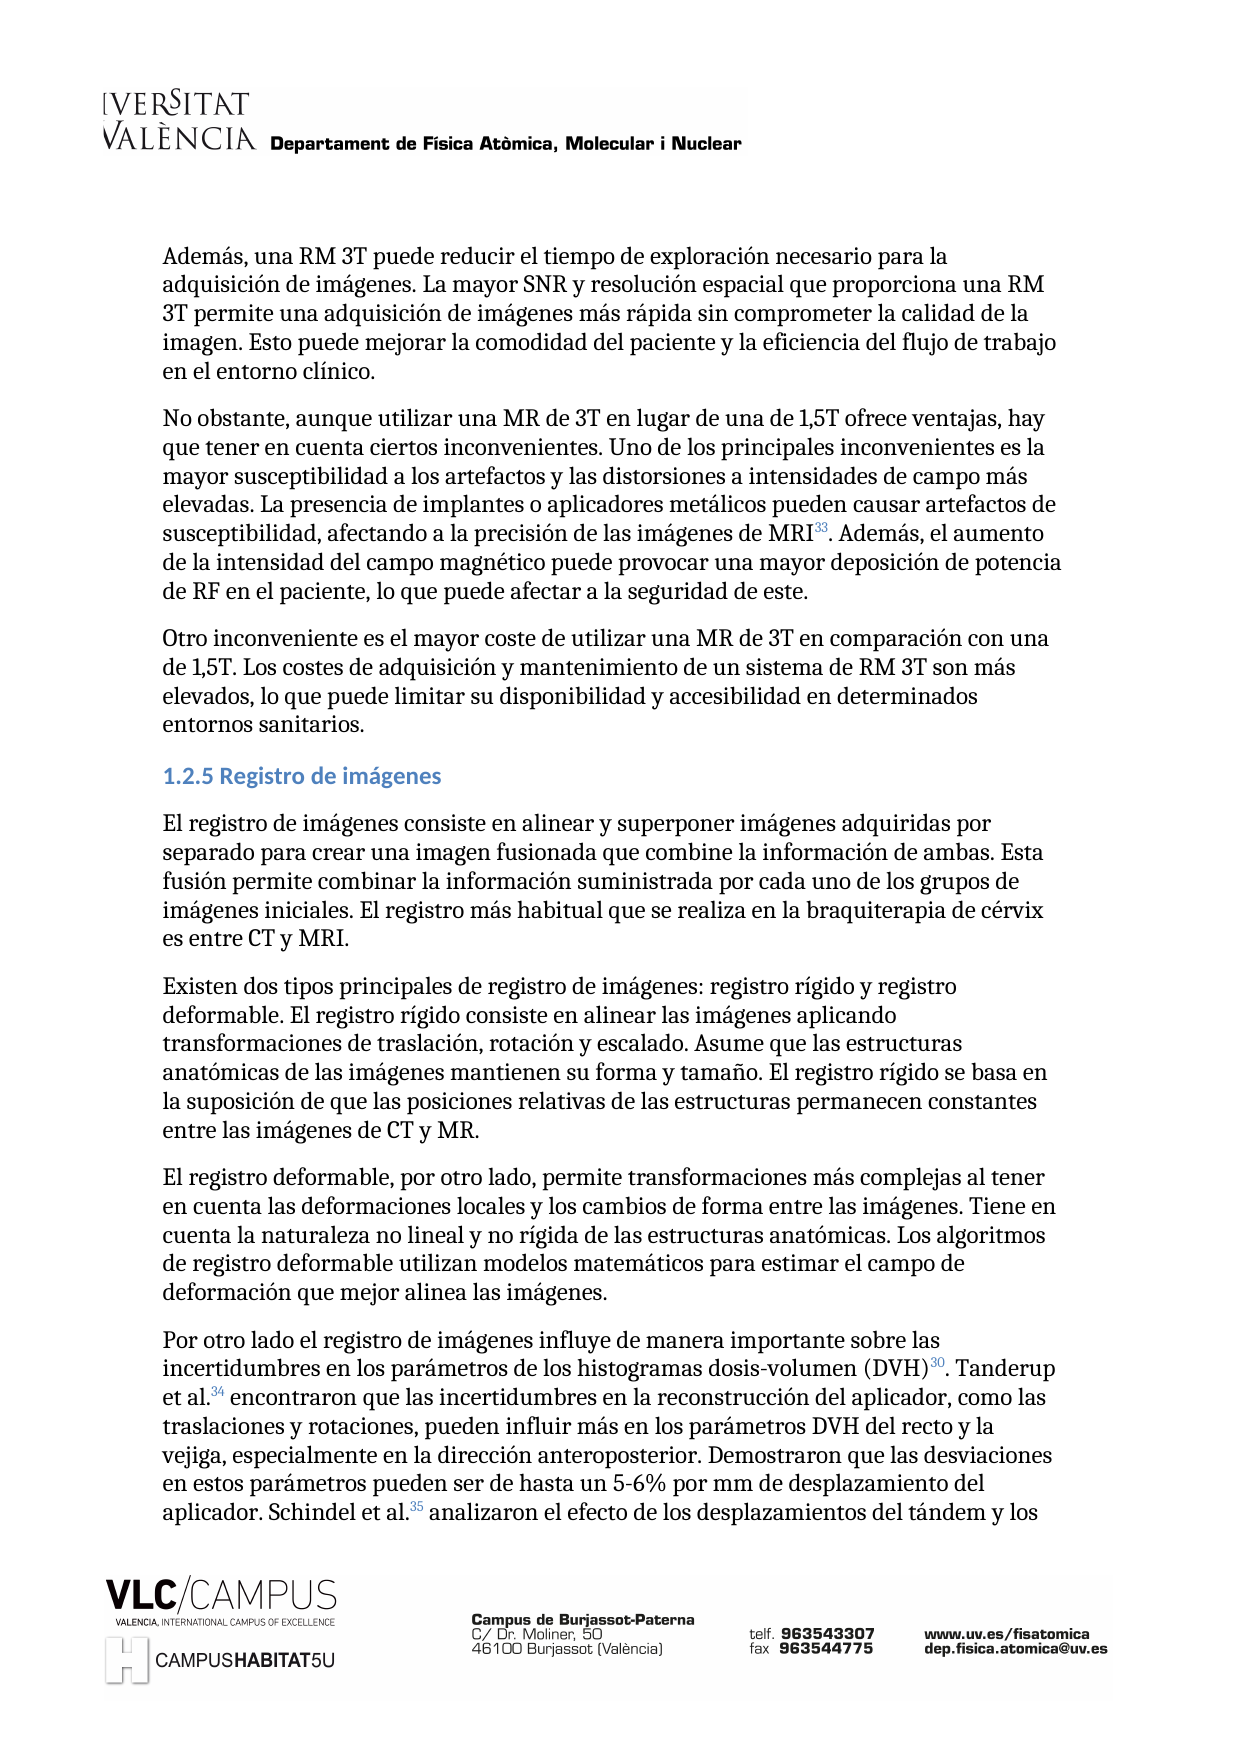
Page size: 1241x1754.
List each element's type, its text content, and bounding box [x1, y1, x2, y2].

text El registro deformable, por otro lado, permite transformaciones más complejas al tener en cuenta las deformaciones locales y los cambios de forma entre las imágenes. Tiene en cuenta la naturaleza no lineal y no rígida de las estructuras anatómicas. Los algoritmos de registro deformable utilizan modelos matemáticos para estimar el campo de deformación que mejor alinea las imágenes. [162, 1163, 1063, 1307]
text No obstante, aunque utilizar una MR de 3T en lugar de una de 1,5T ofrece ventajas, hay que tener en cuenta ciertos inconvenientes. Uno de los principales inconvenientes es la mayor susceptibilidad a los artefactos y las distorsiones a intensidades de campo más elevadas. La presencia de implantes o aplicadores metálicos pueden causar artefactos de susceptibilidad, afectando a la precisión de las imágenes de MRI33. Además, el aumento de la intensidad del campo magnético puede provocar una mayor deposición de potencia de RF en el paciente, lo que puede afectar a la seguridad de este. [162, 404, 1063, 605]
text Además, una RM 3T puede reducir el tiempo de exploración necesario para la adquisición de imágenes. La mayor SNR y resolución espacial que proporciona una RM 3T permite una adquisición de imágenes más rápida sin comprometer la calidad de la imagen. Esto puede mejorar la comodidad del paciente y la eficiencia del flujo de trabajo en el entorno clínico. [162, 242, 1063, 385]
text Otro inconveniente es el mayor coste de utilizar una MR de 3T en comparación con una de 1,5T. Los costes de adquisición y mantenimiento de un sistema de RM 3T son más elevados, lo que puede limitar su disponibilidad y accesibilidad en determinados entornos sanitarios. [162, 624, 1063, 739]
text Existen dos tipos principales de registro de imágenes: registro rígido y registro deformable. El registro rígido consiste en alinear las imágenes aplicando transformaciones de traslación, rotación y escalado. Asume que las estructuras anatómicas de las imágenes mantienen su forma y tamaño. El registro rígido se basa en la suposición de que las posiciones relativas de las estructuras permanecen constantes entre las imágenes de CT y MR. [162, 972, 1063, 1144]
subtitle 1.2.5 Registro de imágenes [162, 760, 1063, 791]
picture [103, 1575, 1113, 1701]
text El registro de imágenes consiste en alinear y superponer imágenes adquiridas por separado para crear una imagen fusionada que combine la información de ambas. Esta fusión permite combinar la información suministrada por cada uno de los grupos de imágenes iniciales. El registro más habitual que se realiza en la braquiterapia de cérvix es entre CT y MRI. [162, 809, 1063, 953]
picture [103, 87, 748, 156]
